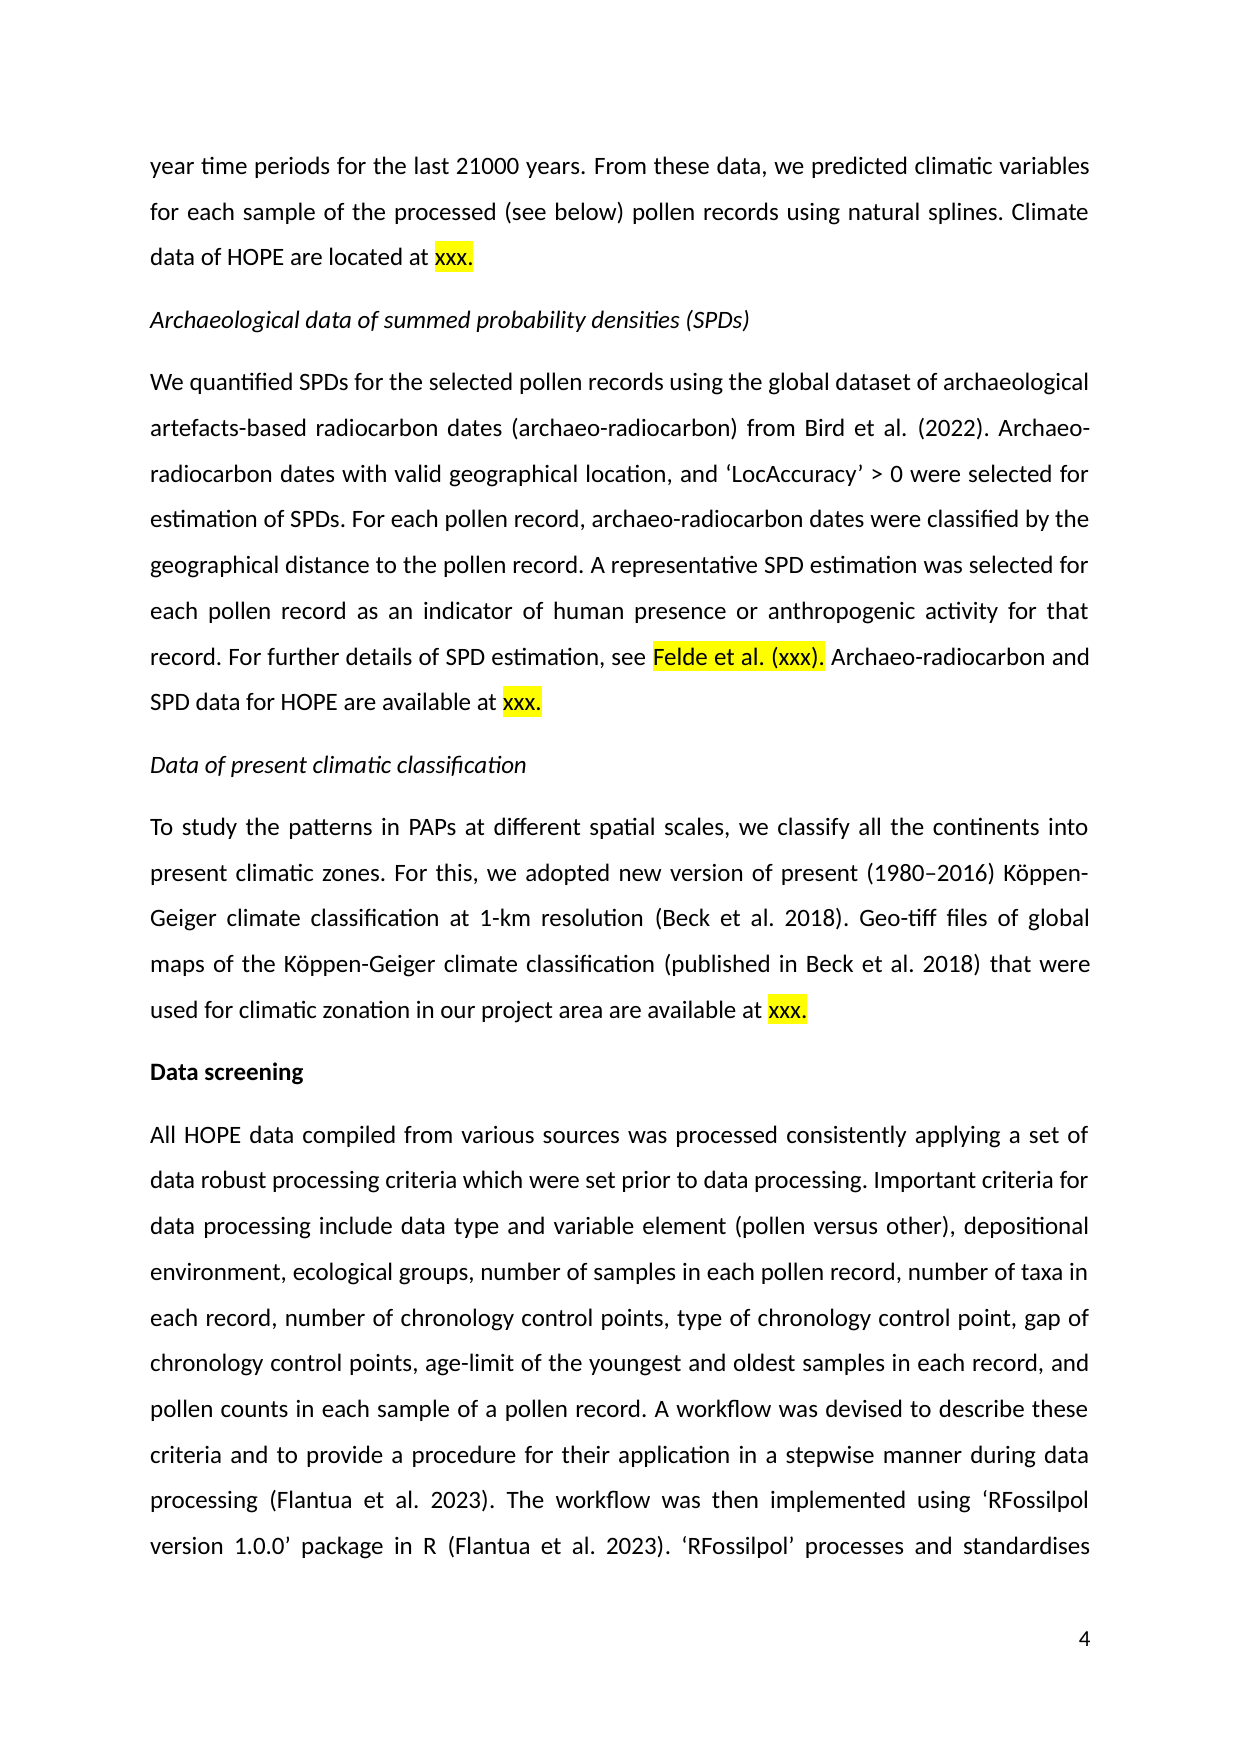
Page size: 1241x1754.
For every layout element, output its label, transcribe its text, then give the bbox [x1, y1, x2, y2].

text To study the patterns in PAPs at different spatial scales, we classify all the continents into present climatic zones. For this, we adopted new version of present (1980–2016) Köppen-Geiger climate classification at 1-km resolution (Beck et al. 2018). Geo-tiff files of global maps of the Köppen-Geiger climate classification (published in Beck et al. 2018) that were used for climatic zonation in our project area are available at xxx. [150, 811, 1090, 1024]
text We quantified SPDs for the selected pollen records using the global dataset of archaeological artefacts-based radiocarbon dates (archaeo-radiocarbon) from Bird et al. (2022). Archaeo-radiocarbon dates with valid geographical location, and ‘LocAccuracy’ > 0 were selected for estimation of SPDs. For each pollen record, archaeo-radiocarbon dates were classified by the geographical distance to the pollen record. A representative SPD estimation was selected for each pollen record as an indicator of human presence or anthropogenic activity for that record. For further details of SPD estimation, see Felde et al. (xxx). Archaeo-radiocarbon and SPD data for HOPE are available at xxx. [150, 366, 1090, 717]
text Archaeological data of summed probability densities (SPDs) [150, 304, 1090, 334]
text Data of present climatic classification [150, 749, 1090, 779]
text Data screening [150, 1056, 1090, 1087]
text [150, 1119, 1090, 1561]
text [150, 150, 1090, 272]
